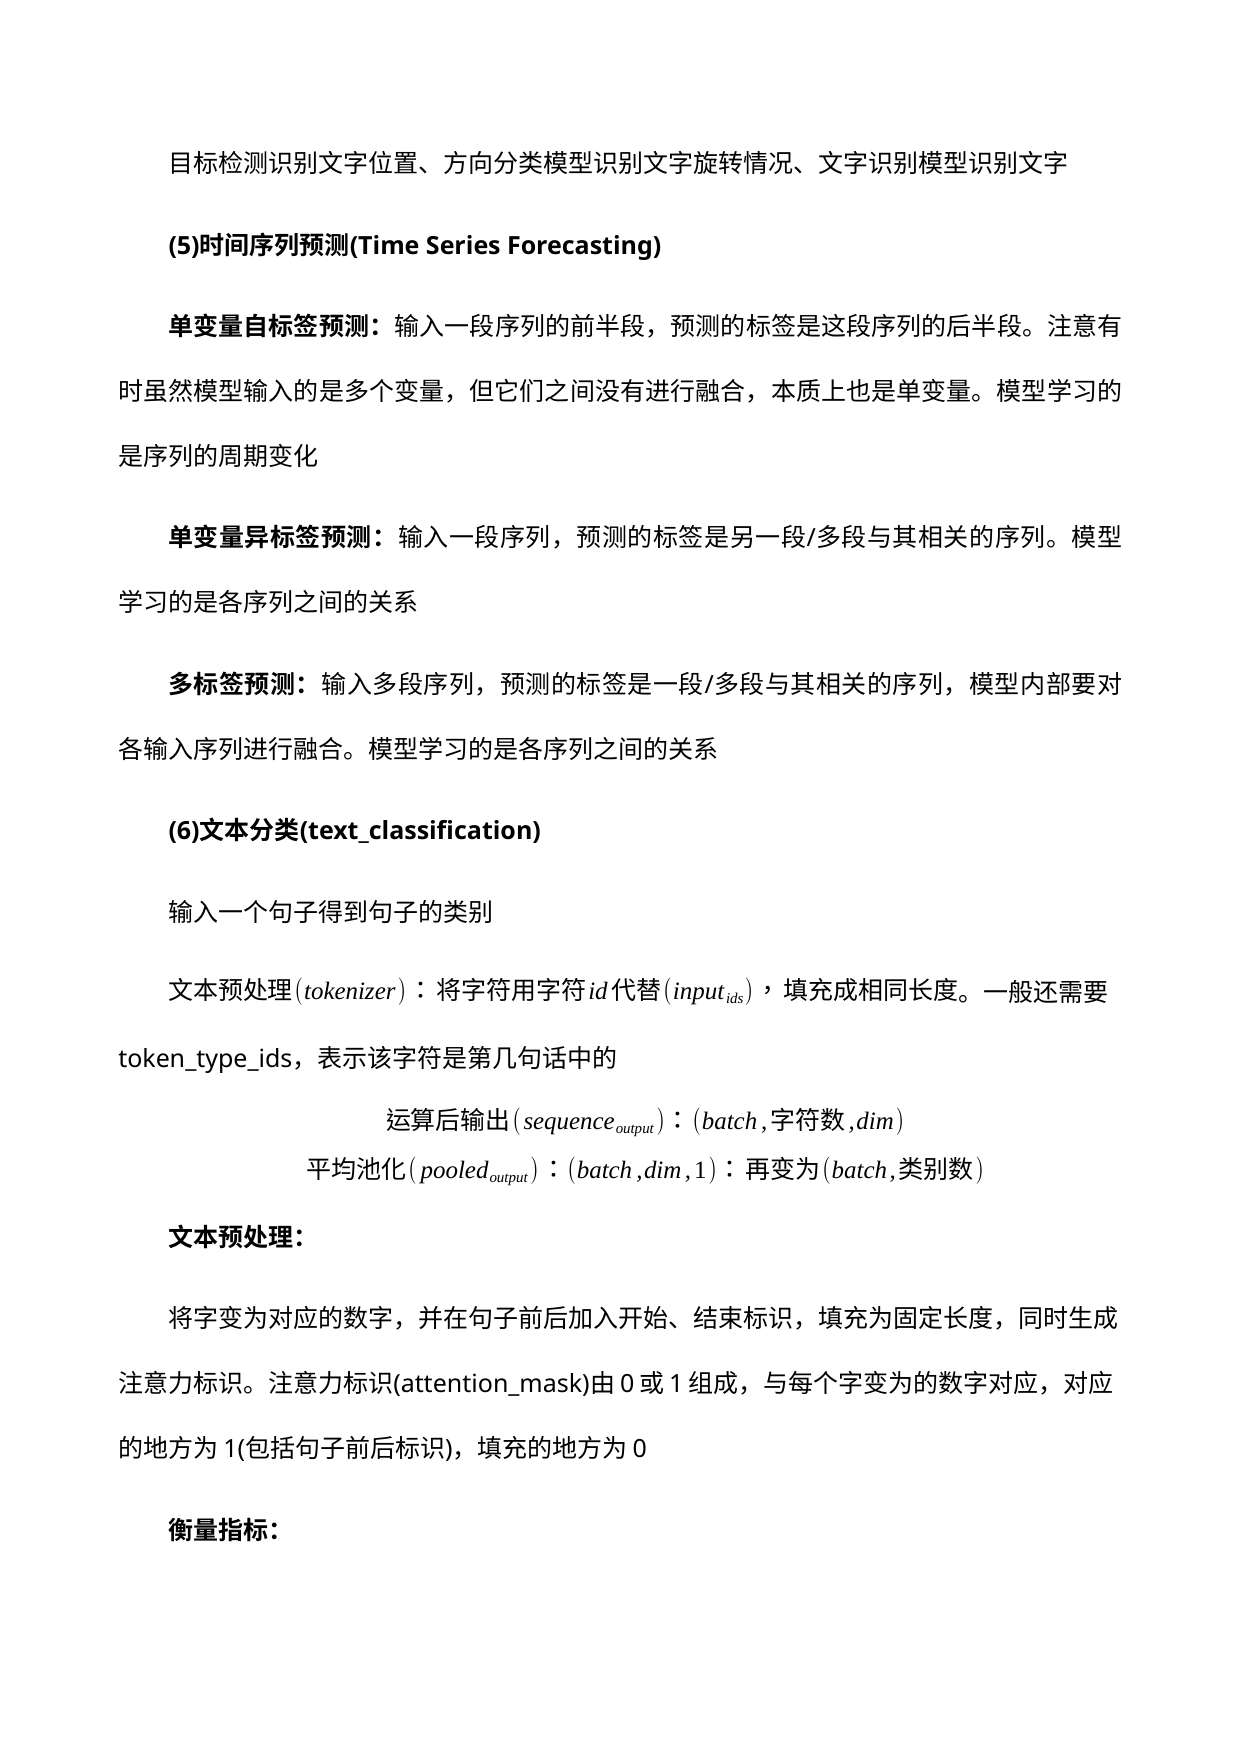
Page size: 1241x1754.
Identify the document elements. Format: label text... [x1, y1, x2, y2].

text 单变量异标签预测：输入一段序列，预测的标签是另一段/多段与其相关的序列。模型学习的是各序列之间的关系 [118, 503, 1122, 633]
text 多标签预测：输入多段序列，预测的标签是一段/多段与其相关的序列，模型内部要对各输入序列进行融合。模型学习的是各序列之间的关系 [118, 650, 1122, 780]
text 输入一个句子得到句子的类别 [118, 878, 1122, 943]
text (6)文本分类(text_classification) [118, 796, 1122, 861]
text 。一般还需要token_type_ids，表示该字符是第几句话中的 [118, 959, 1122, 1089]
text 目标检测识别文字位置、方向分类模型识别文字旋转情况、文字识别模型识别文字 [118, 129, 1122, 194]
text 将字变为对应的数字，并在句子前后加入开始、结束标识，填充为固定长度，同时生成注意力标识。注意力标识(attention_mask)由0或1组成，与每个字变为的数字对应，对应的地方为1(包括句子前后标识)，填充的地方为0 [118, 1284, 1122, 1479]
text 文本预处理： [118, 1203, 1122, 1268]
text (5)时间序列预测(Time Series Forecasting) [118, 211, 1122, 276]
text 单变量自标签预测：输入一段序列的前半段，预测的标签是这段序列的后半段。注意有时虽然模型输入的是多个变量，但它们之间没有进行融合，本质上也是单变量。模型学习的是序列的周期变化 [118, 292, 1122, 487]
text 衡量指标： [118, 1496, 1122, 1561]
